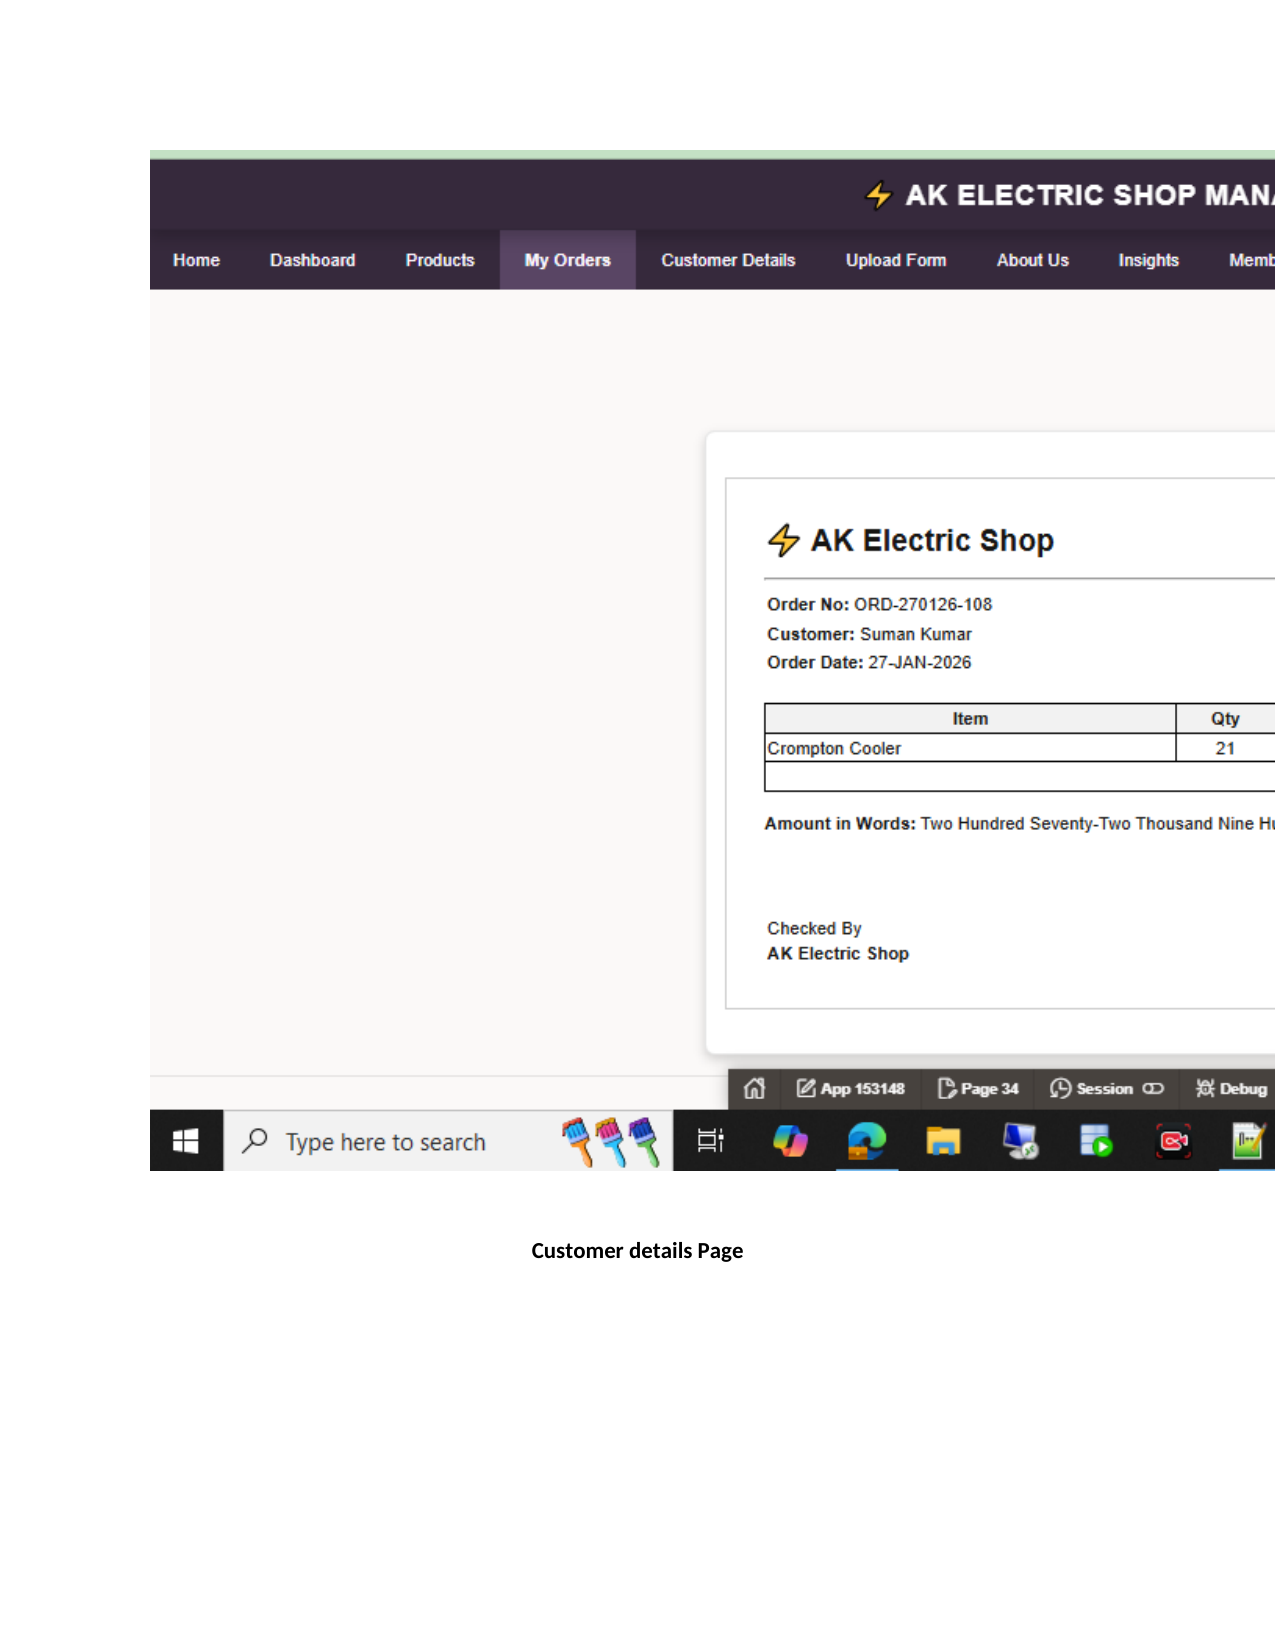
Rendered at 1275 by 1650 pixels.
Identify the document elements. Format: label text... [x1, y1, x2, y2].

picture [150, 150, 1275, 1171]
text Customer details Page [150, 1236, 1125, 1264]
